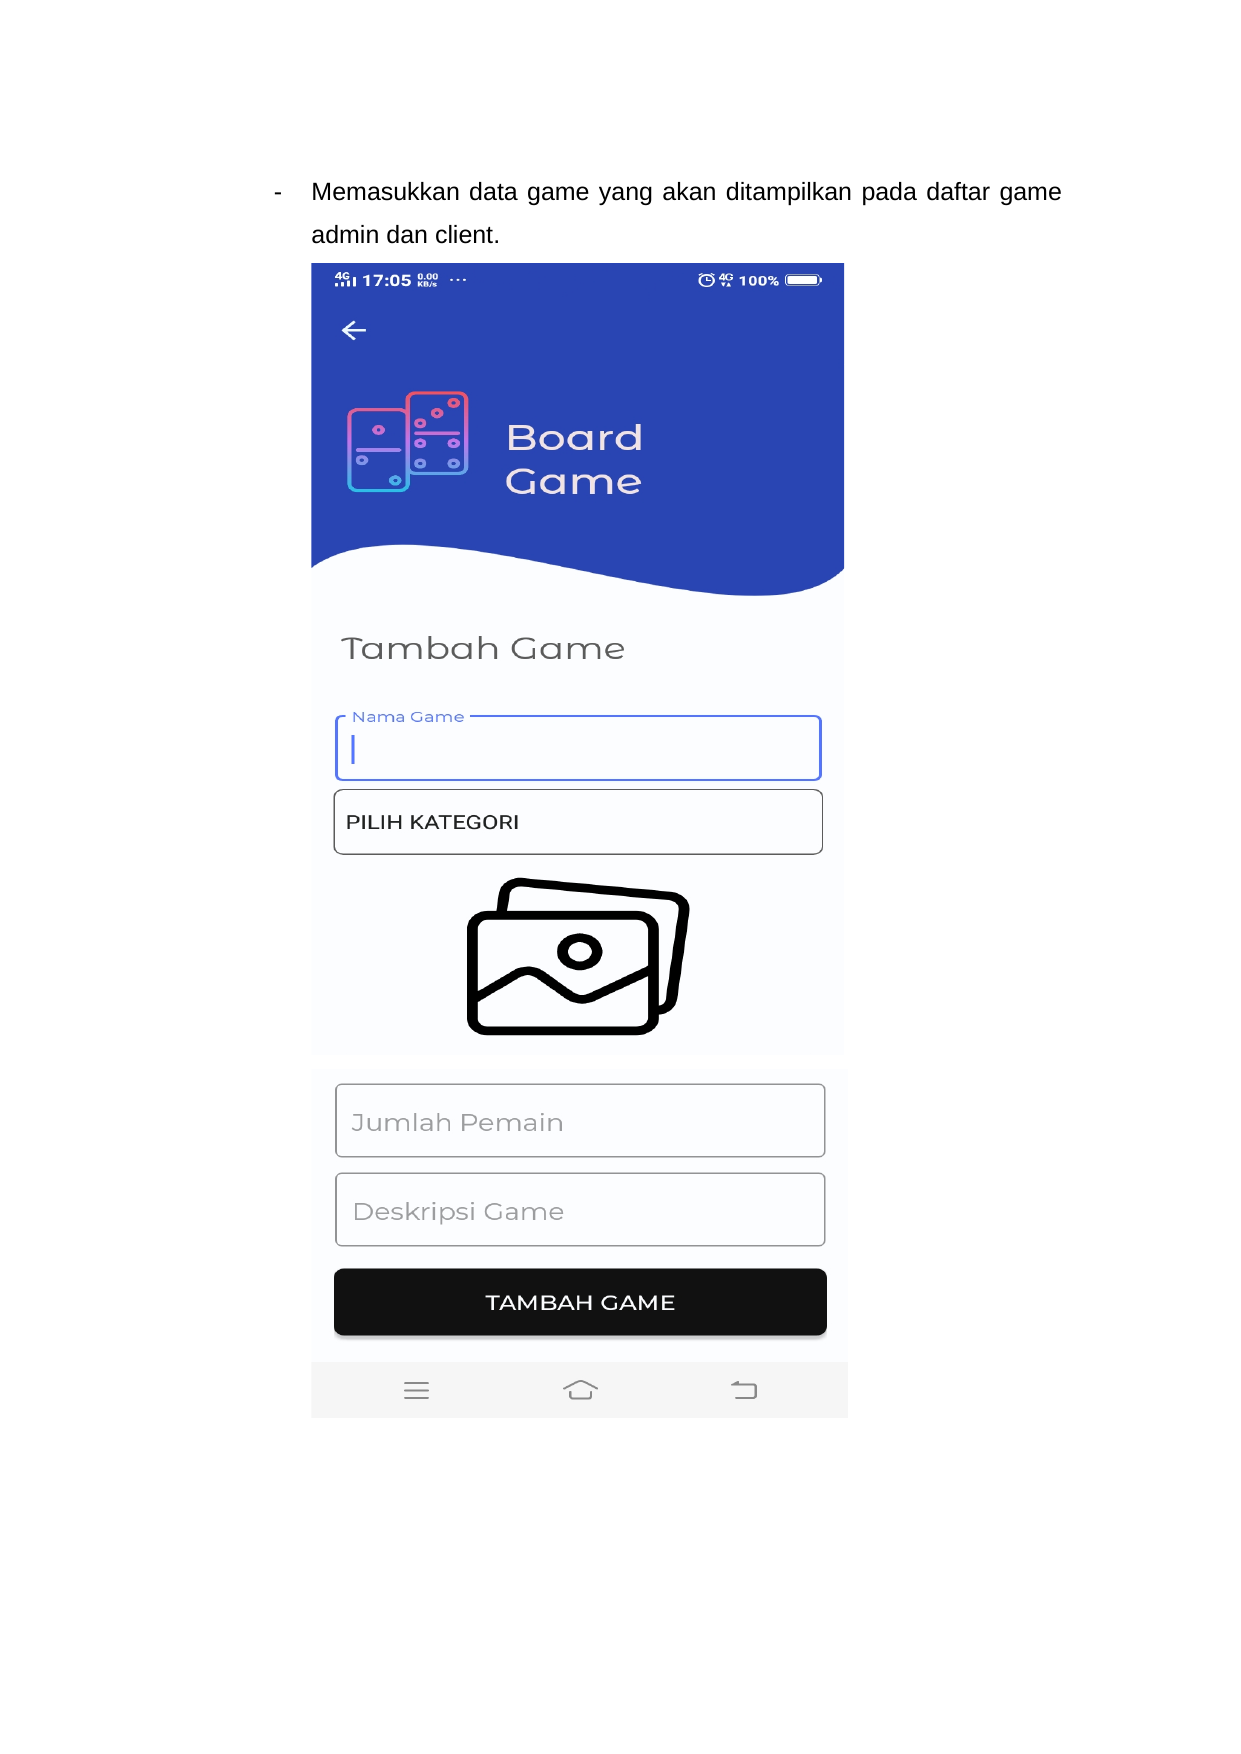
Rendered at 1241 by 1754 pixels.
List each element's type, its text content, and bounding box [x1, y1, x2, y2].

picture [311, 1069, 848, 1418]
picture [311, 263, 845, 1055]
list Memasukkan data game yang akan ditampilkan pada daftar game admin dan client. [274, 177, 1063, 249]
